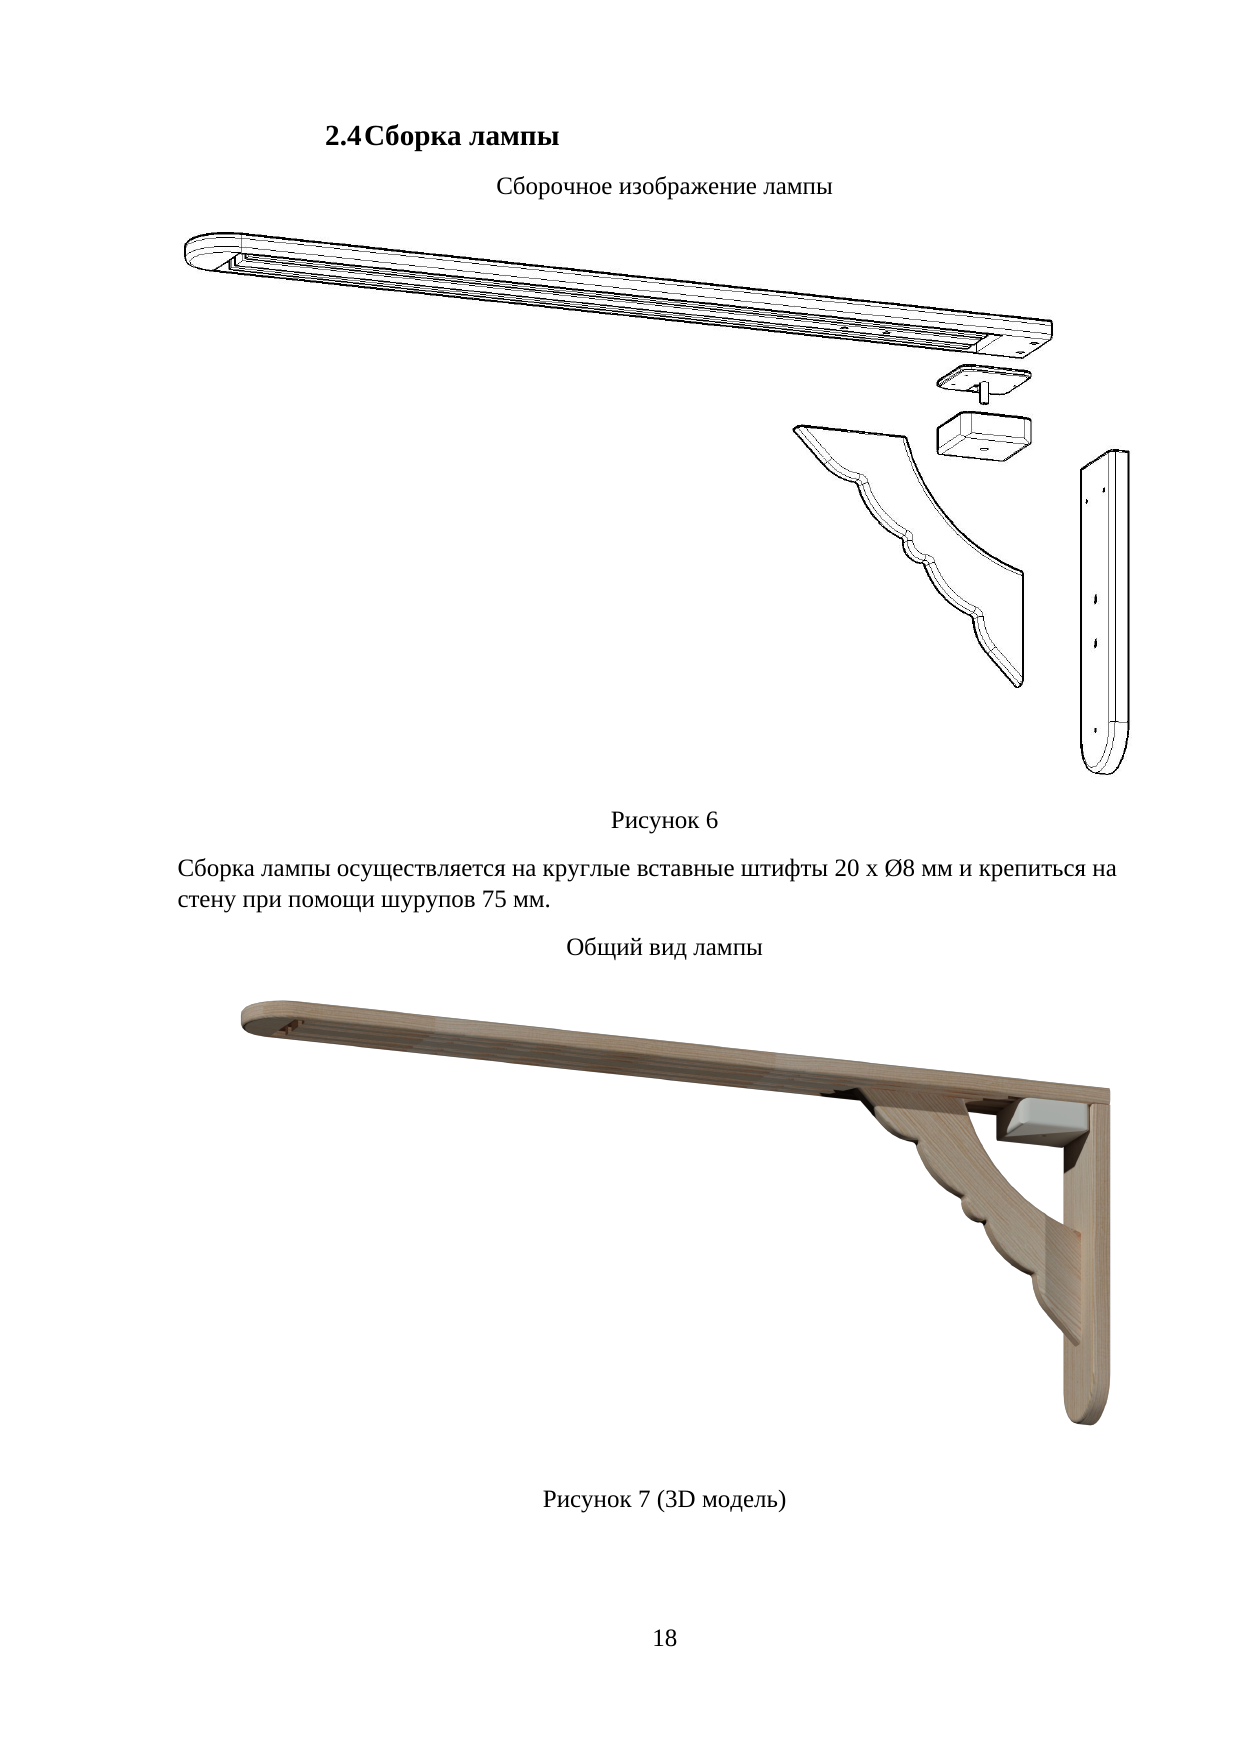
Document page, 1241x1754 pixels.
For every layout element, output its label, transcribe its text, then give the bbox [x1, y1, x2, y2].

list Сборка лампы [325, 118, 1152, 152]
text Сборка лампы осуществляется на круглые вставные штифты 20 х Ø8 мм и крепиться на стену при помощи шурупов 75 мм. [177, 853, 1152, 913]
text Рисунок 7 (3D модель) [177, 1484, 1152, 1513]
text Общий вид лампы [177, 932, 1152, 962]
picture [177, 218, 1151, 787]
text Рисунок 6 [177, 805, 1152, 834]
text Сборочное изображение лампы [177, 171, 1152, 200]
picture [177, 962, 1152, 1466]
